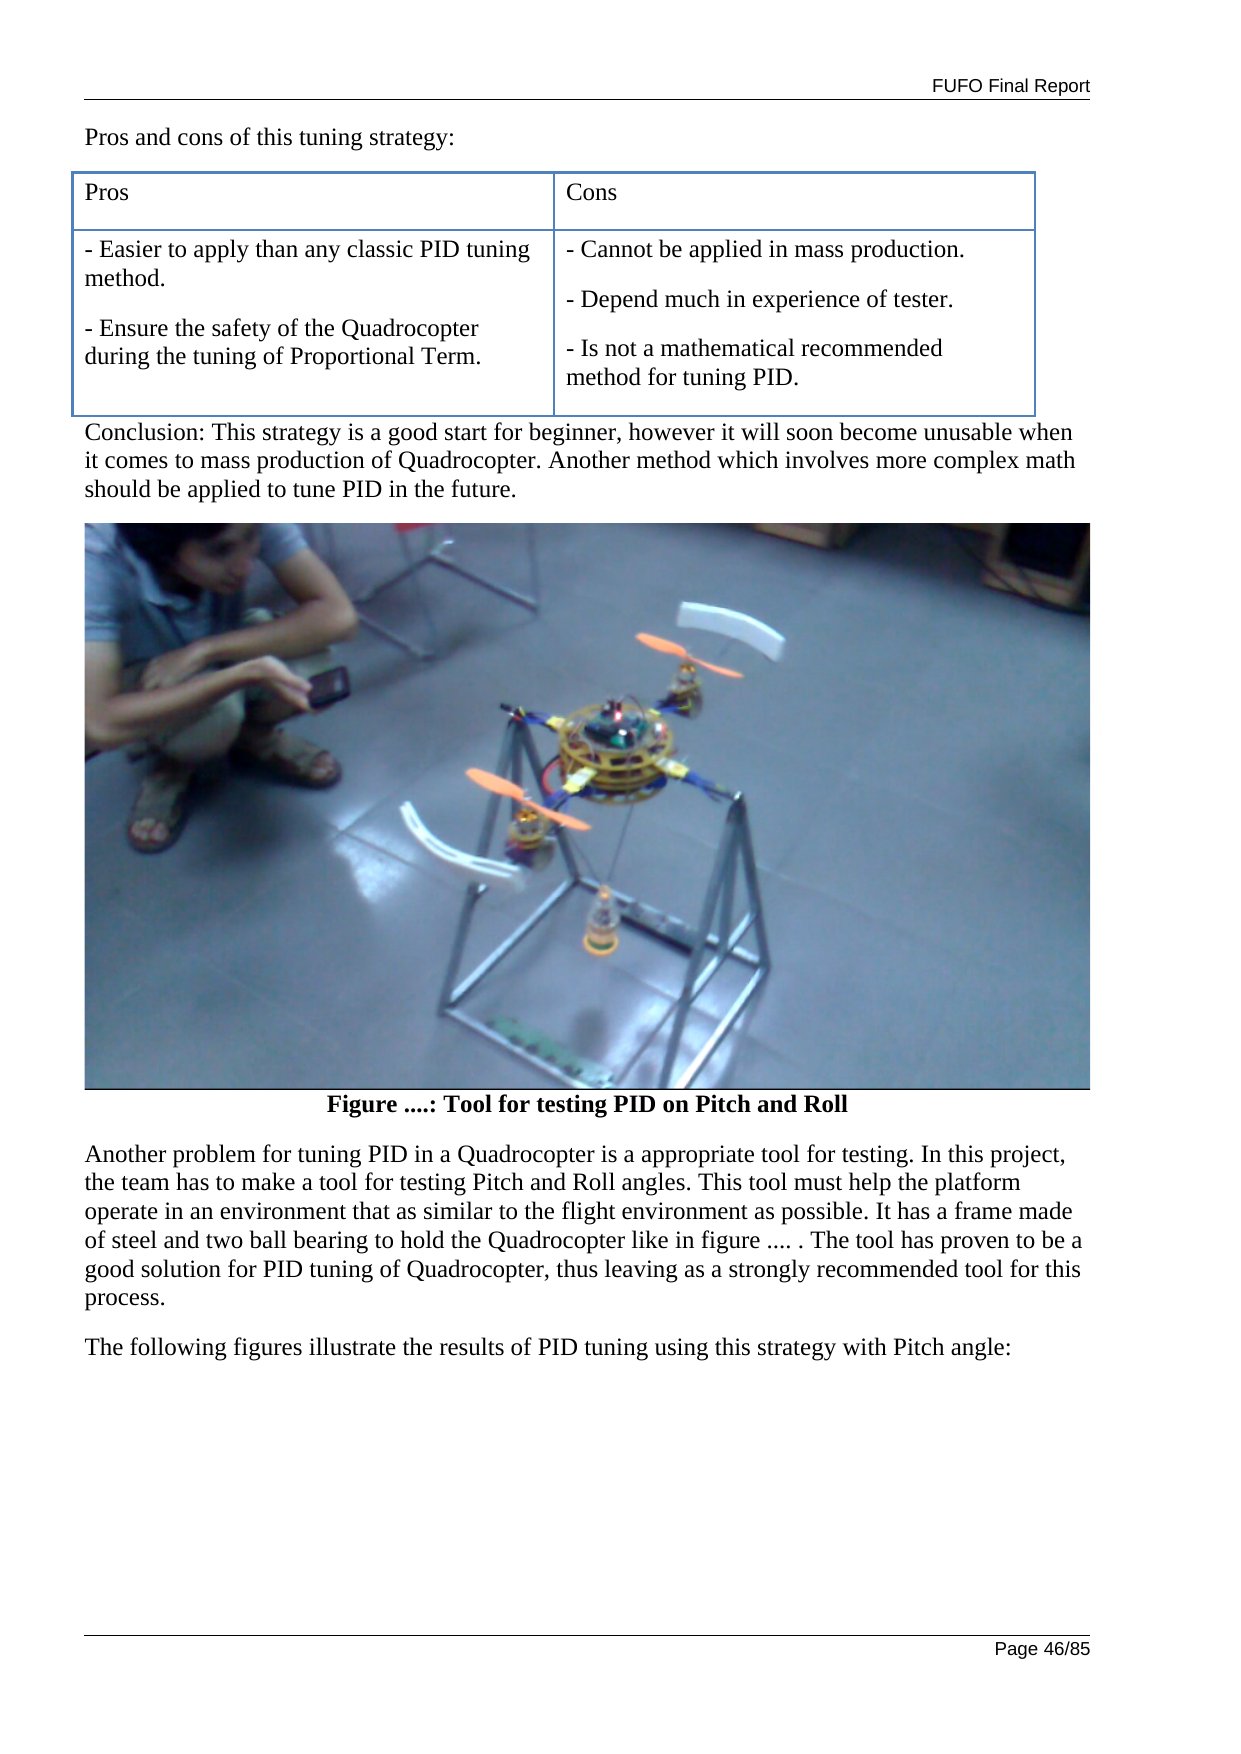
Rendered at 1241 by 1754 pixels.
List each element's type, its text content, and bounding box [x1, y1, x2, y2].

text Pros and cons of this tuning strategy: [84, 122, 1090, 151]
table_cell - Cannot be applied in mass production. - Depend much in experience of tester. - Is not a mathematical recommended method for tuning PID. [555, 231, 1034, 415]
text Another problem for tuning PID in a Quadrocopter is a appropriate tool for testing. In this project, the team has to make a tool for testing Pitch and Roll angles. This tool must help the platform operate in an environment that as similar to the flight environment as possible. It has a frame made of steel and two ball bearing to hold the Quadrocopter like in figure .... . The tool has proven to be a good solution for PID tuning of Quadrocopter, thus leaving as a strongly recommended tool for this process. [84, 1139, 1090, 1311]
text Figure ....: Tool for testing PID on Pitch and Roll [84, 1090, 1090, 1118]
table_header Pros [74, 174, 553, 229]
table_cell - Easier to apply than any classic PID tuning method. - Ensure the safety of the Quadrocopter during the tuning of Proportional Term. [74, 231, 553, 415]
picture [84, 523, 1091, 1090]
text Conclusion: This strategy is a good start for beginner, however it will soon become unusable when it comes to mass production of Quadrocopter. Another method which involves more complex math should be applied to tune PID in the future. [84, 417, 1090, 503]
table_header Cons [555, 174, 1034, 229]
text The following figures illustrate the results of PID tuning using this strategy with Pitch angle: [84, 1332, 1090, 1361]
